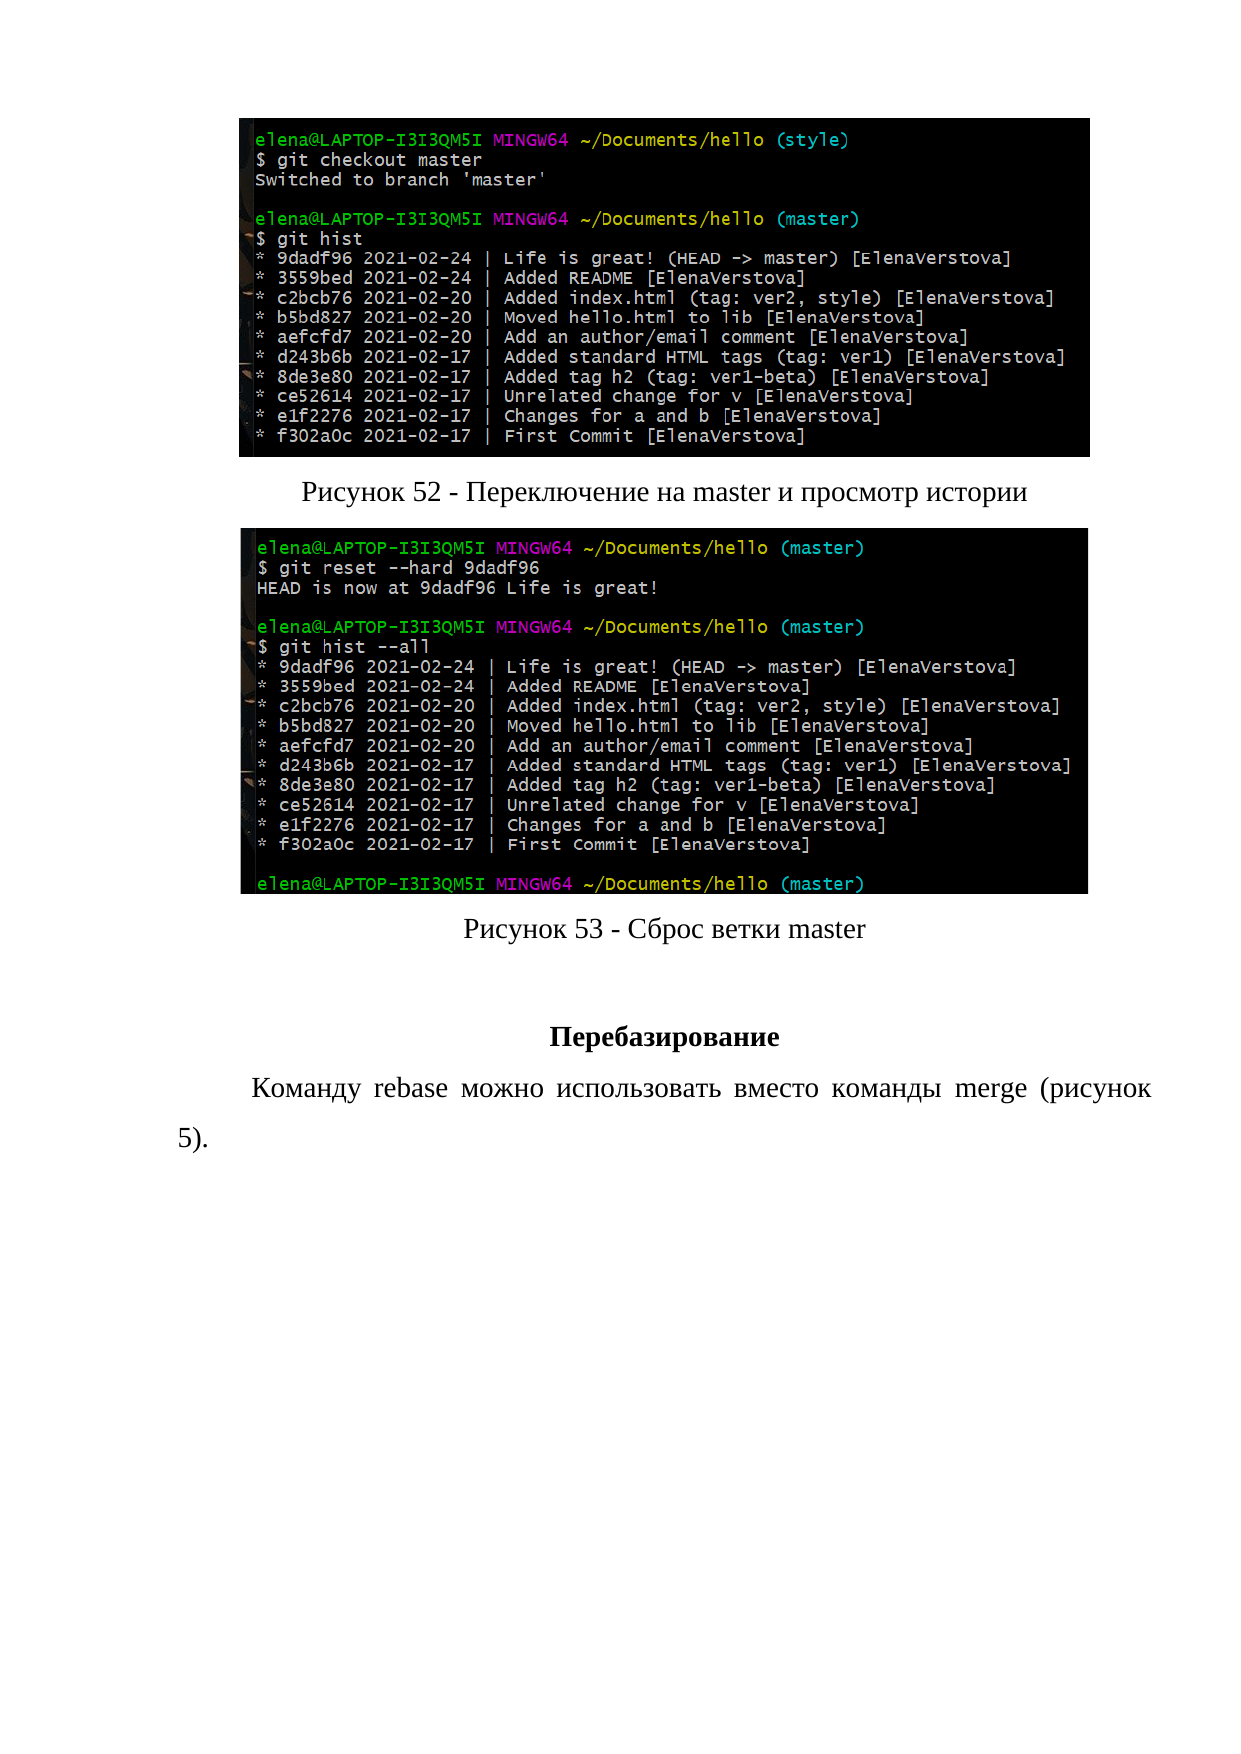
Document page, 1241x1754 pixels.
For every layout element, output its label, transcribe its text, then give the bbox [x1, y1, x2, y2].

picture [240, 528, 1089, 894]
picture [239, 118, 1090, 457]
text Команду rebase можно использовать вместо команды merge (рисунок 5). [177, 1070, 1152, 1154]
subtitle Перебазирование [177, 1019, 1152, 1053]
text Рисунок 52 - Переключение на master и просмотр истории [177, 474, 1152, 507]
text Рисунок 53 - Сброс ветки master [177, 911, 1152, 944]
